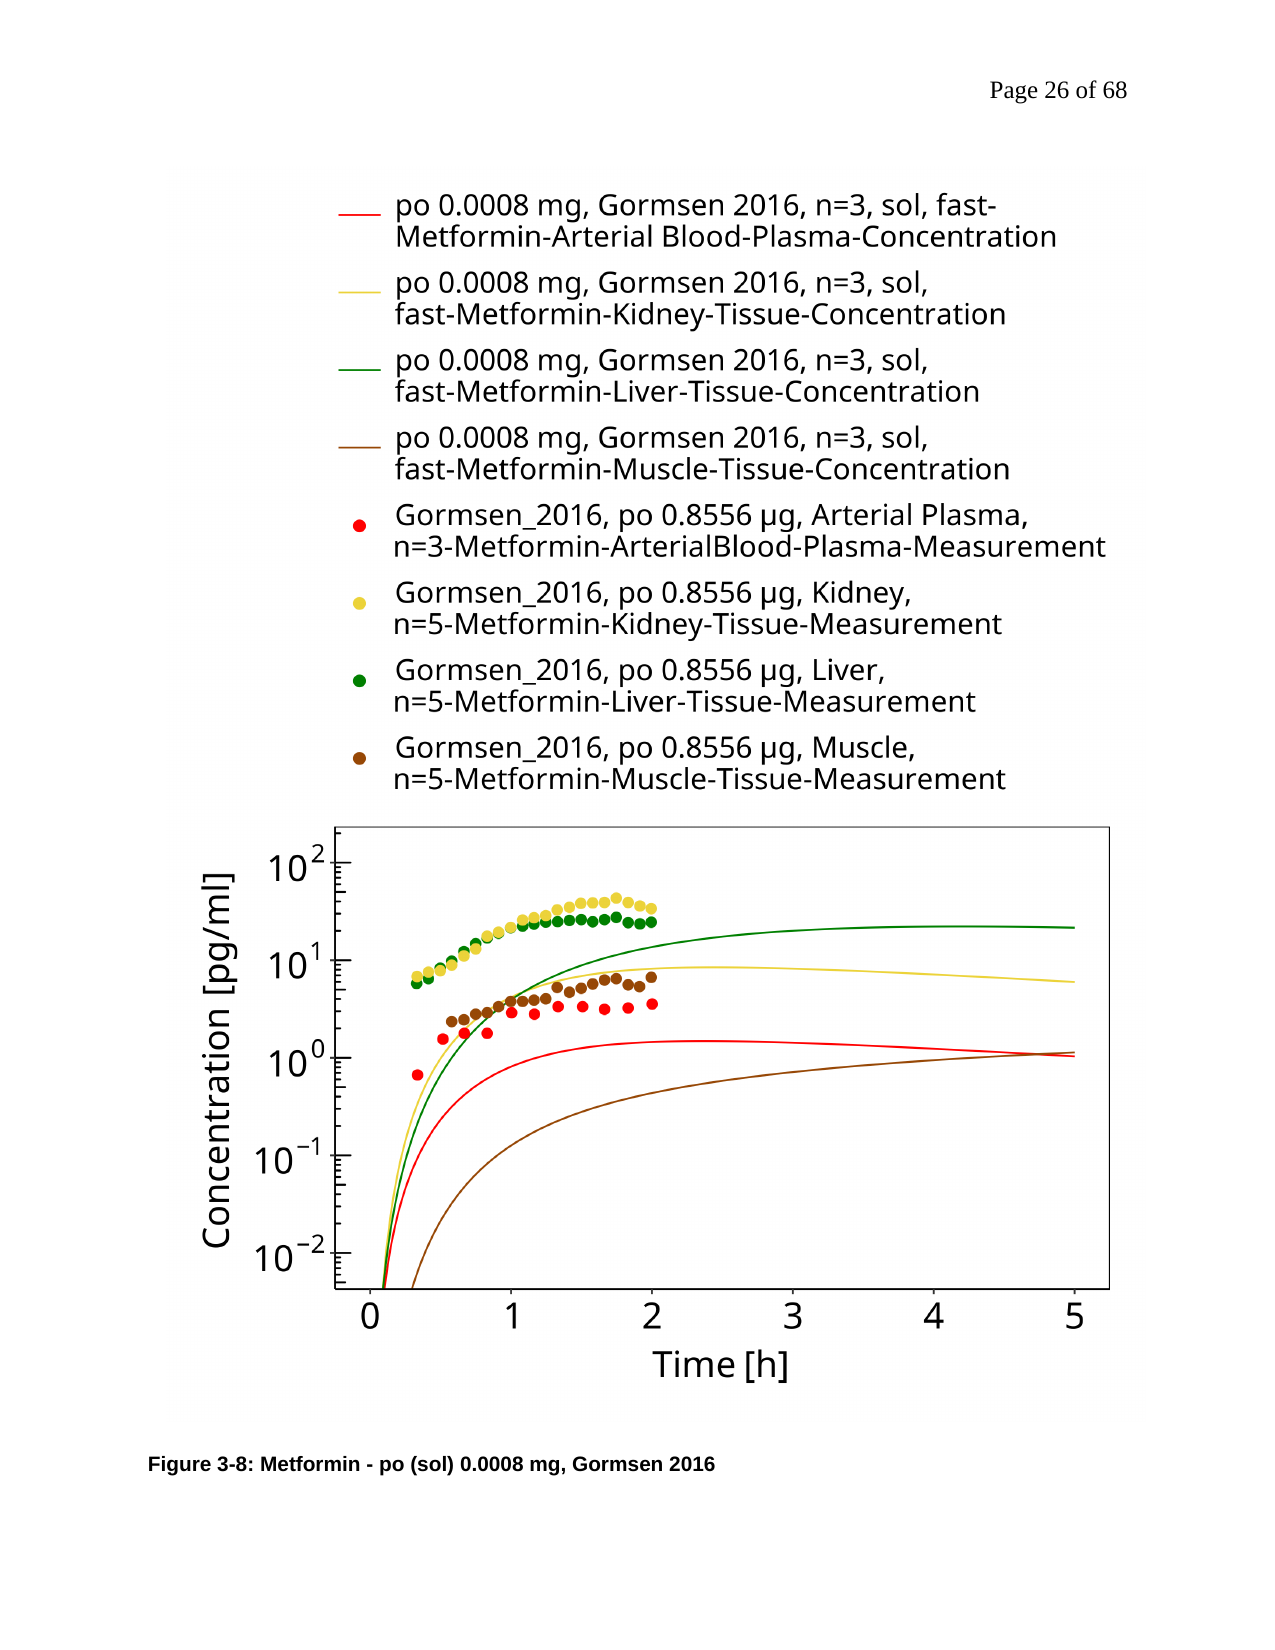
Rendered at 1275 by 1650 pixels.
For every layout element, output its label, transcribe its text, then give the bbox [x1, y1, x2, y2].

text Figure 3-8: Metformin - po (sol) 0.0008 mg, Gormsen 2016 [148, 1452, 1127, 1476]
picture [166, 166, 1146, 1422]
